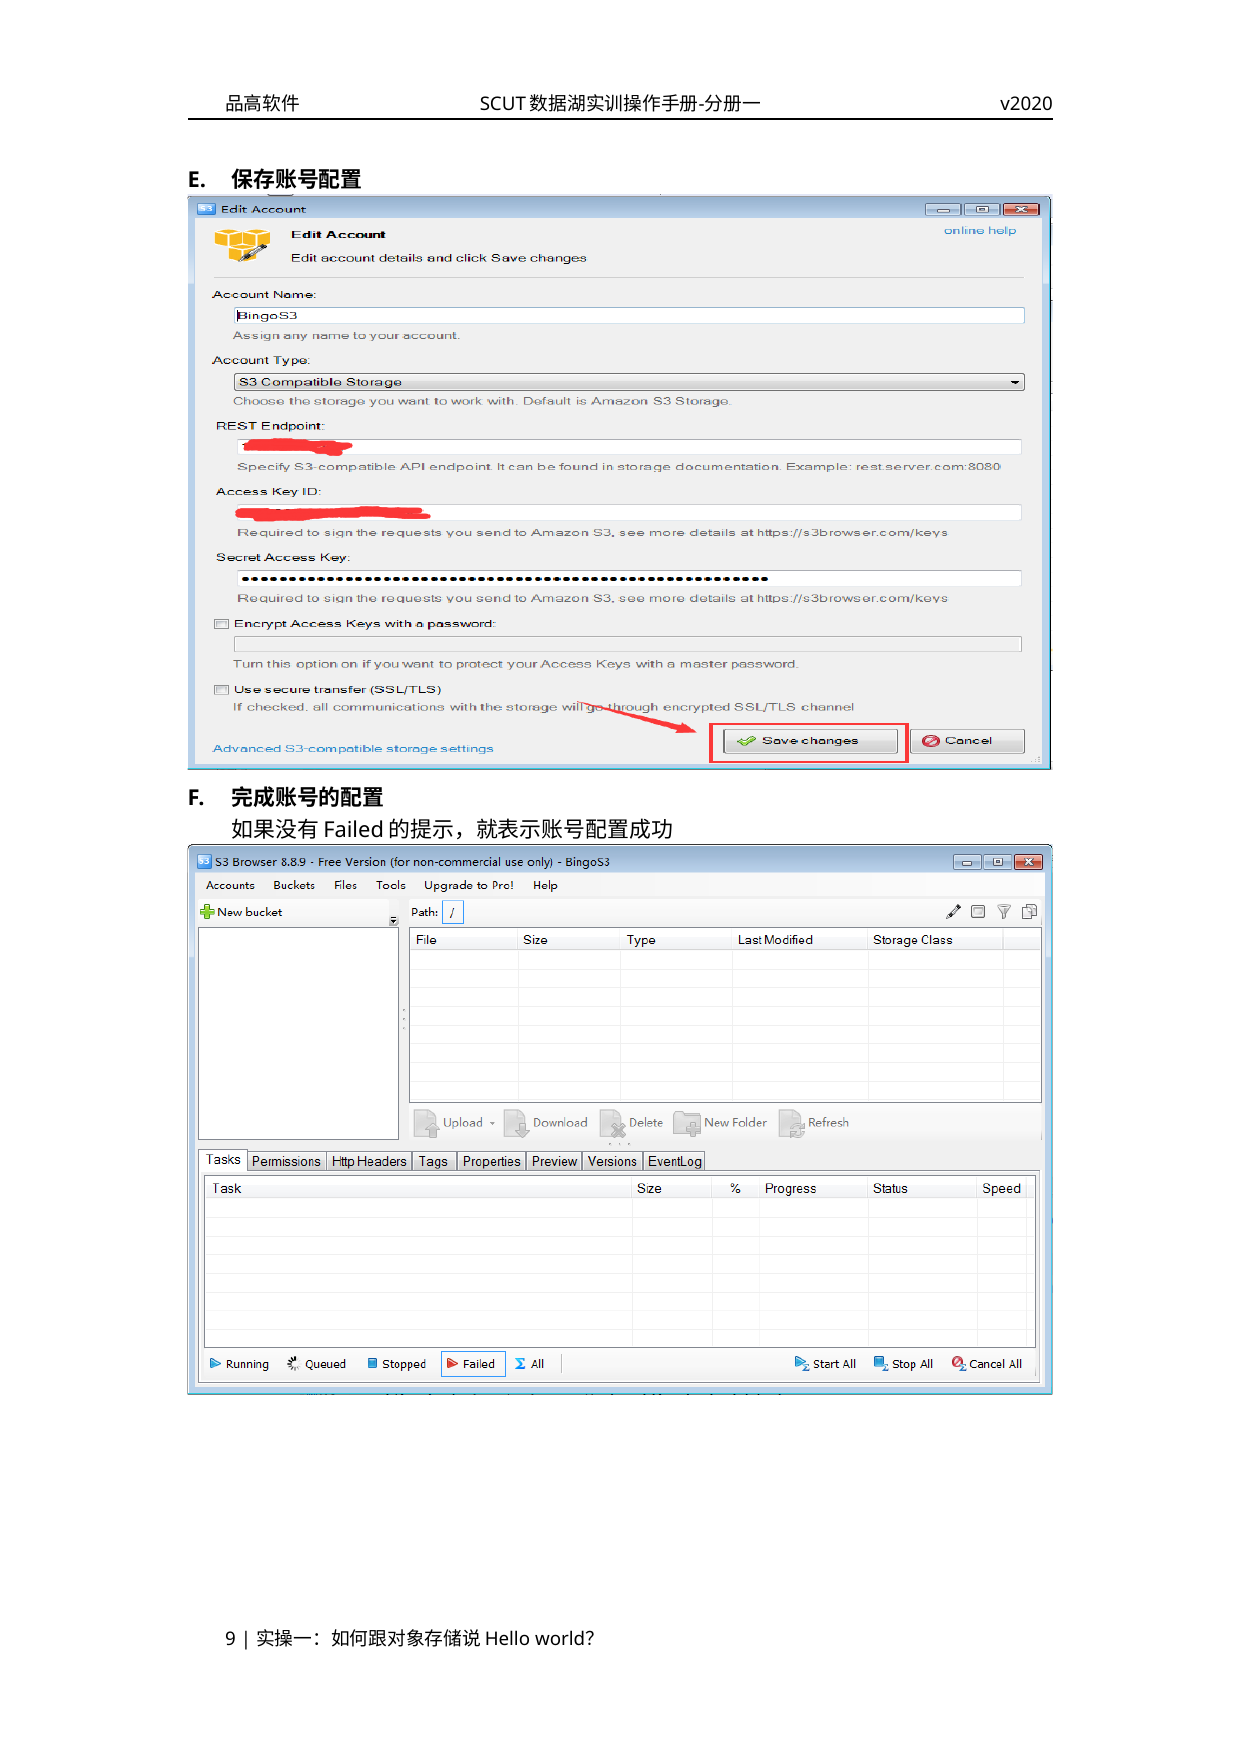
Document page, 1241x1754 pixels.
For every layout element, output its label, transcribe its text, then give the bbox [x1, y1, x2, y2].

list 保存账号配置 [187, 162, 1053, 194]
list 如果没有Failed的提示，就表示账号配置成功 [231, 812, 1053, 844]
picture [187, 194, 1053, 770]
list 完成账号的配置 [187, 779, 1053, 812]
picture [187, 844, 1053, 1395]
